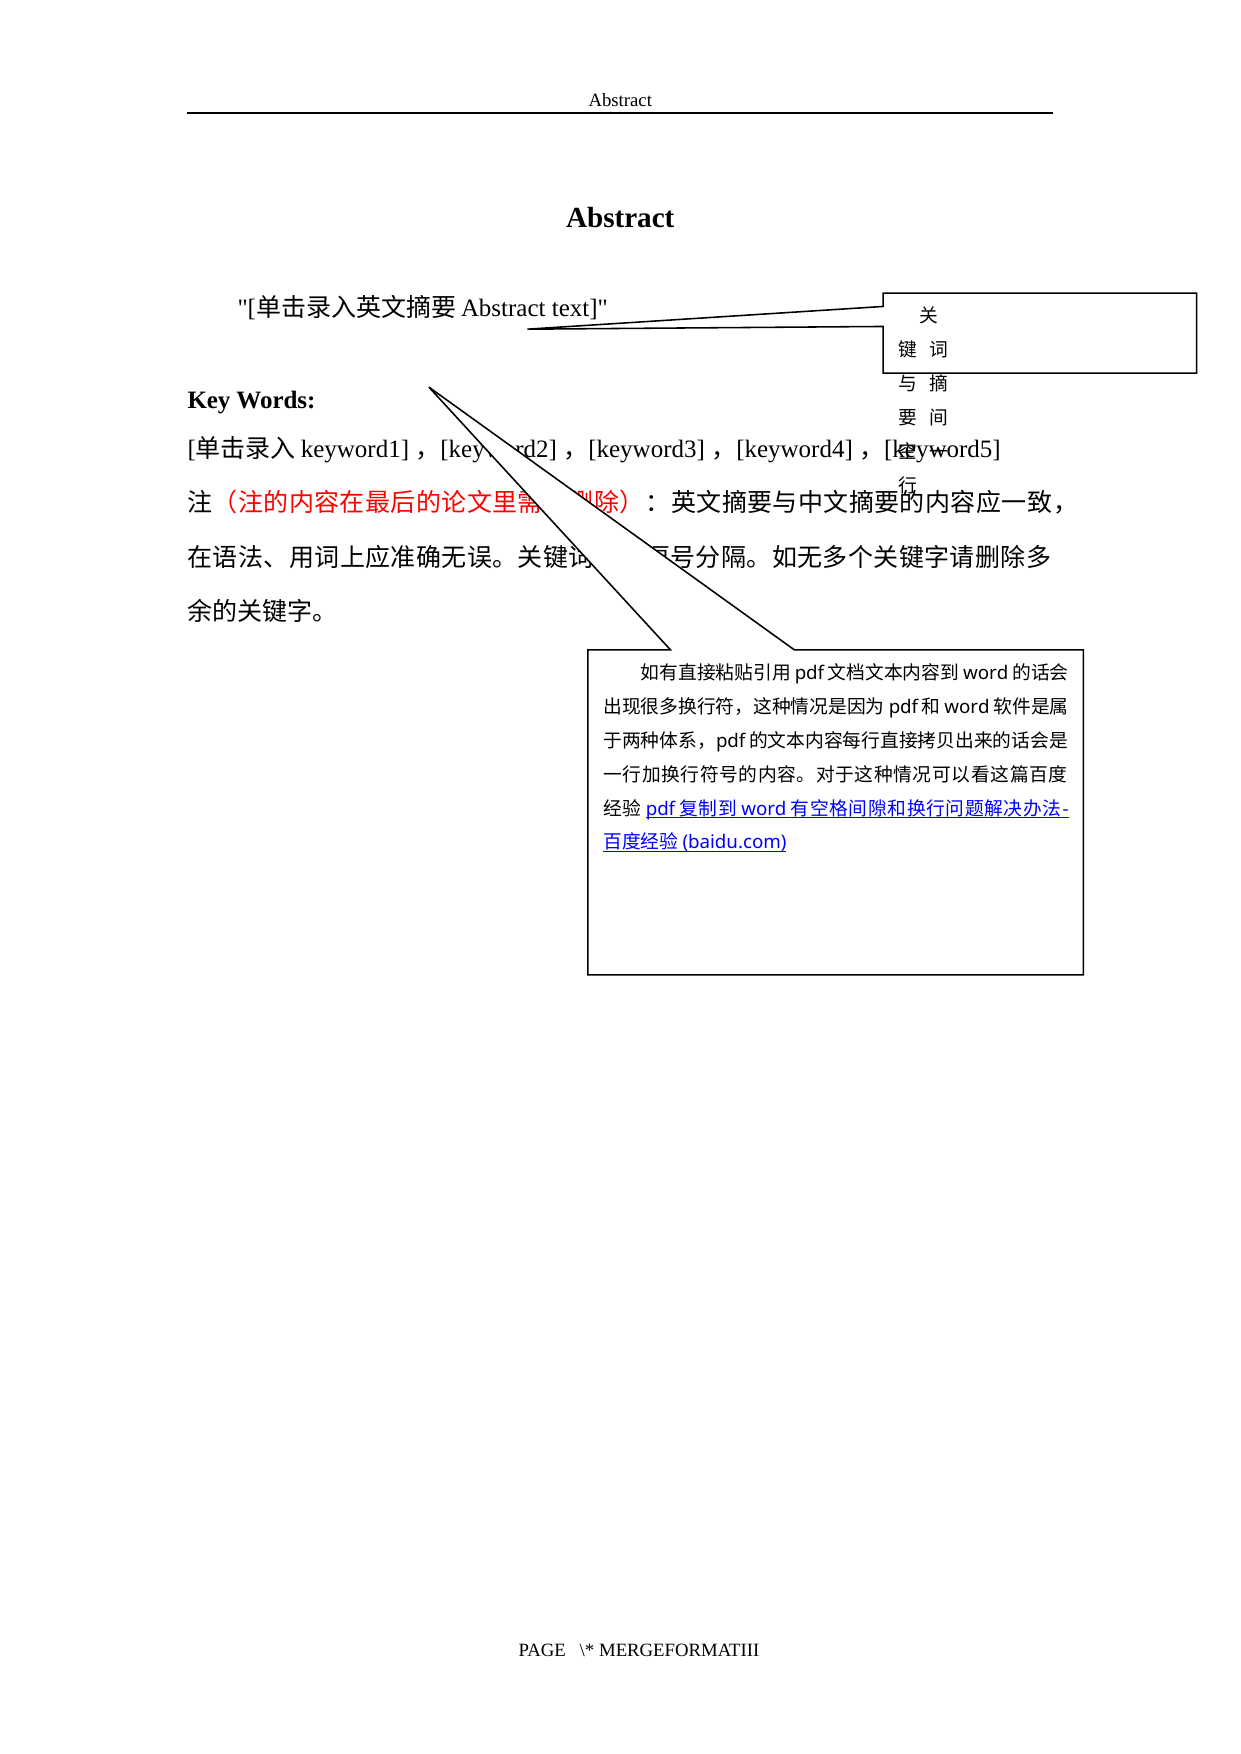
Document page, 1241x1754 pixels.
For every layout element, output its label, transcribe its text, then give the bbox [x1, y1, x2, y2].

text ，，，， [489, 428, 1053, 465]
text ，，，， [187, 428, 498, 465]
text Abstract [187, 200, 1053, 233]
text 注（注的内容在最后的论文里需要删除）：英文摘要与中文摘要的内容应一致，在语法、用词上应准确无误。关键词间用逗号分隔。如无多个关键字请删除多余的关键字。 [565, 483, 1053, 628]
text 注（注的内容在最后的论文里需要删除）：英文摘要与中文摘要的内容应一致，在语法、用词上应准确无误。关键词间用逗号分隔。如无多个关键字请删除多余的关键字。 [187, 483, 648, 628]
text Key Words: [187, 385, 1053, 414]
